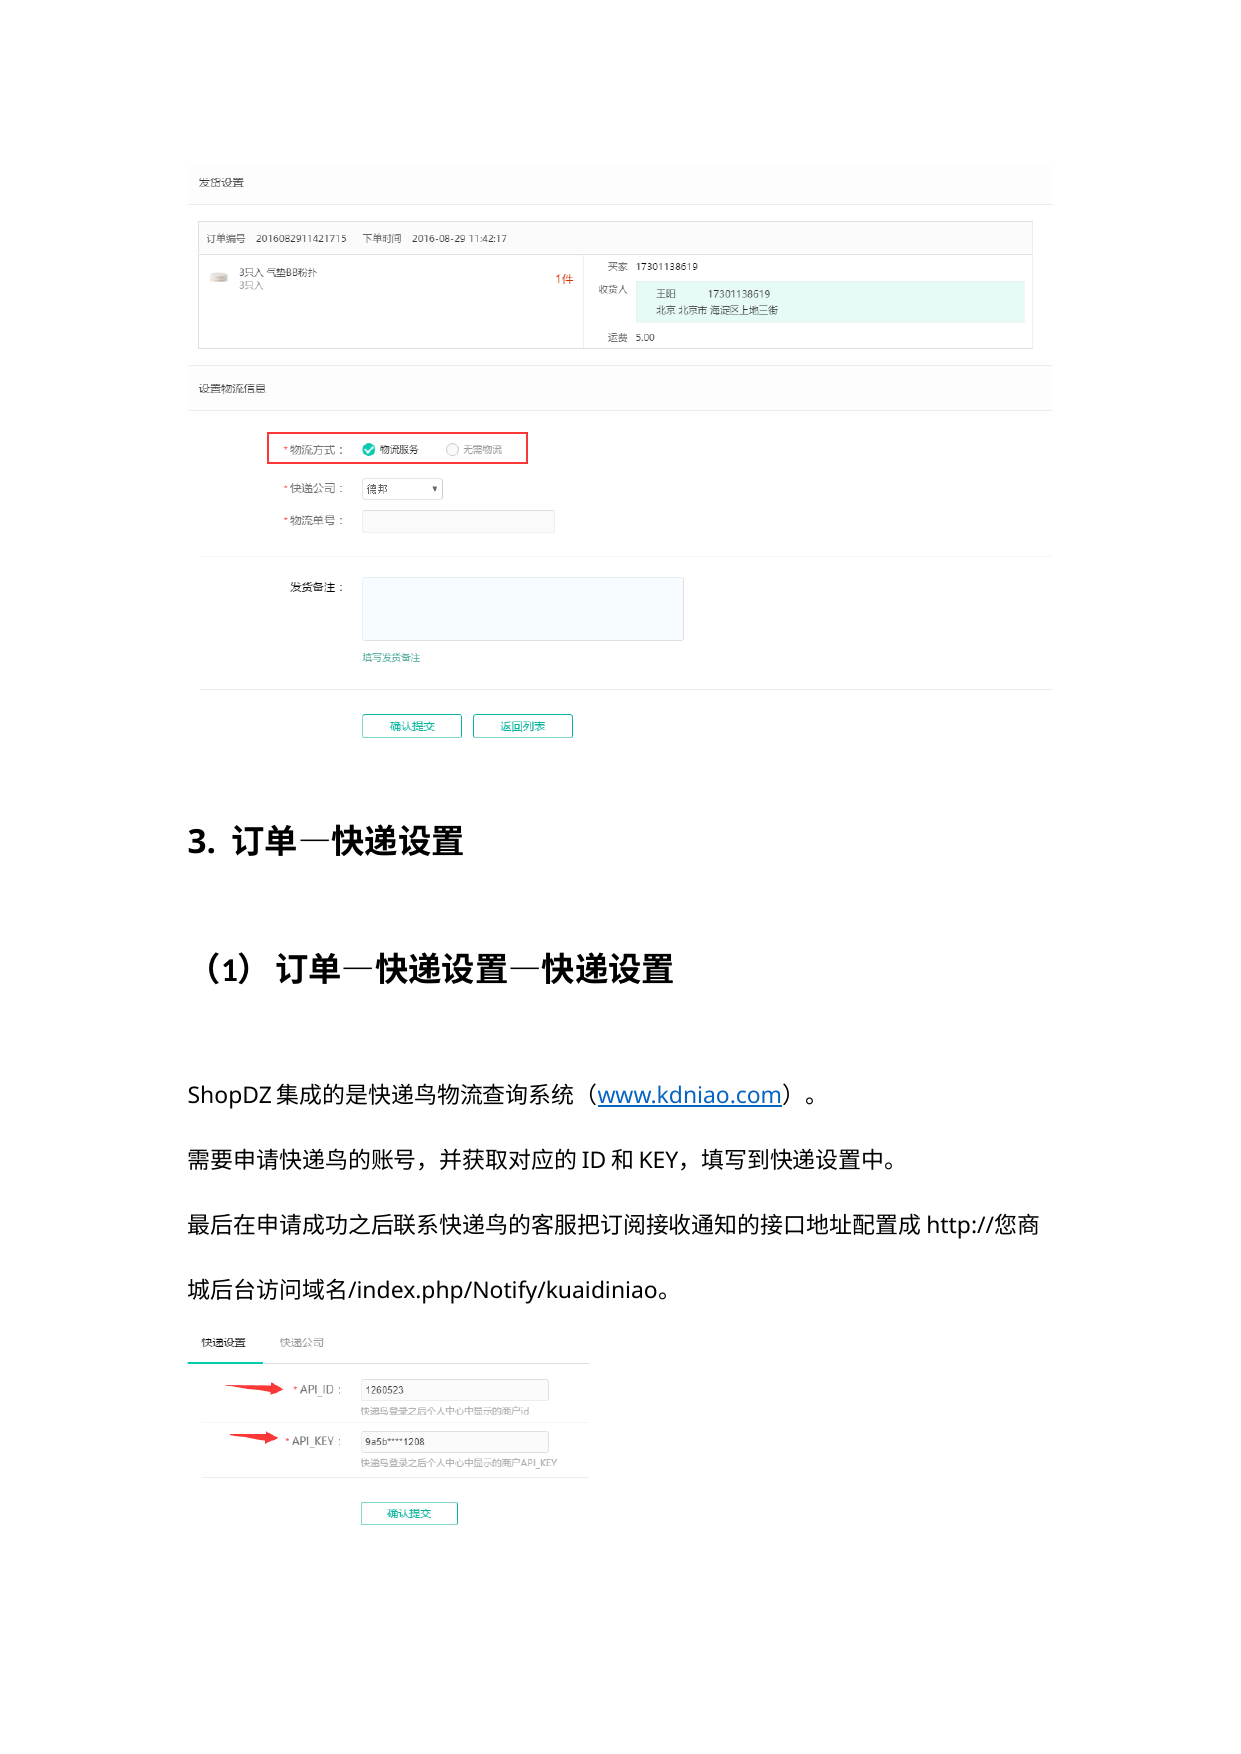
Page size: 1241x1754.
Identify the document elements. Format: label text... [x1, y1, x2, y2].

subtitle 订单—快递设置—快递设置 [187, 934, 1053, 999]
text 需要申请快递鸟的账号，并获取对应的ID和KEY，填写到快递设置中。 [187, 1126, 1053, 1191]
picture [187, 1324, 589, 1546]
subtitle 订单—快递设置 [187, 807, 1053, 872]
picture [187, 166, 1053, 775]
text ShopDZ集成的是快递鸟物流查询系统（www.kdniao.com）。 [187, 1061, 1053, 1126]
text 最后在申请成功之后联系快递鸟的客服把订阅接收通知的接口地址配置成 http://您商城后台访问域名/index.php/Notify/kuaidiniao。 [187, 1191, 1053, 1321]
